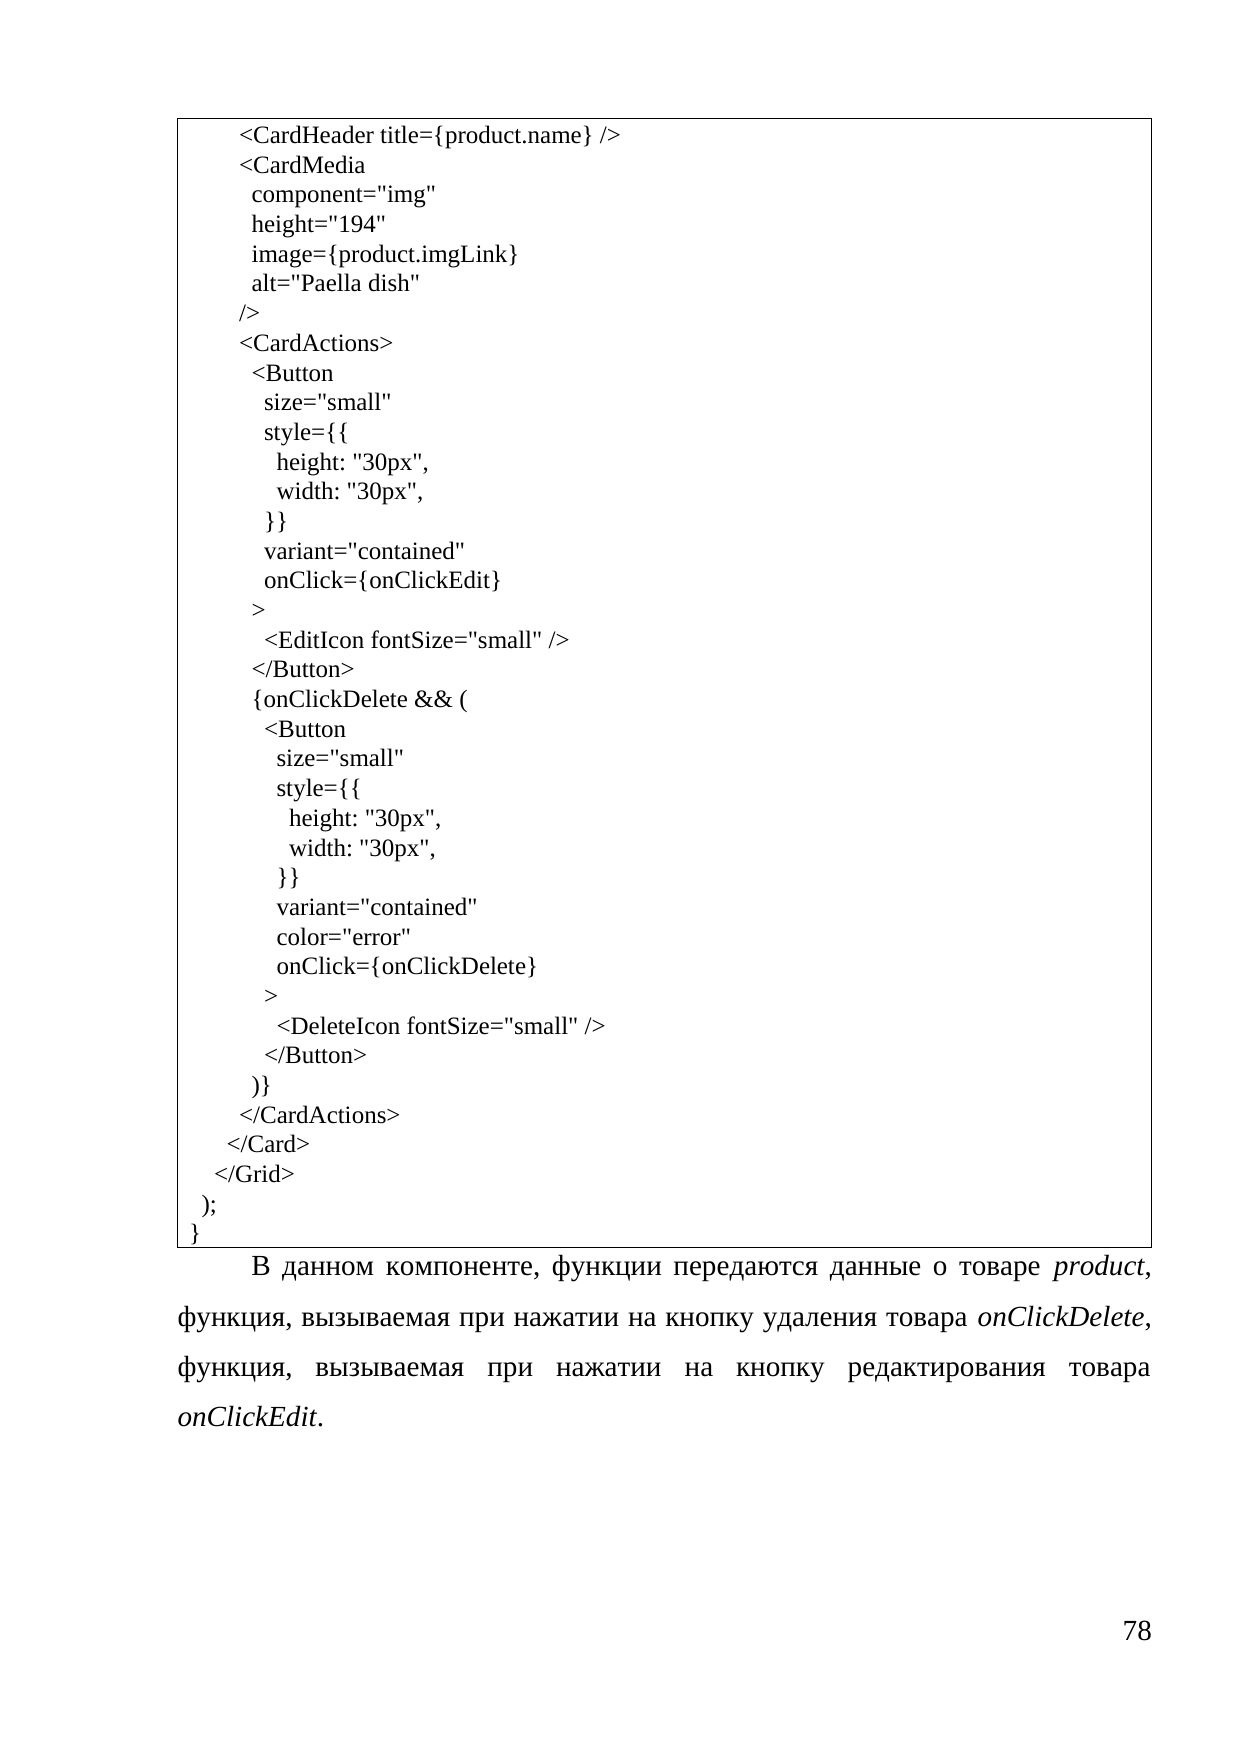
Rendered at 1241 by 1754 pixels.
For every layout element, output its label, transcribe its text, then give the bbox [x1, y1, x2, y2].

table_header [178, 119, 1151, 1247]
text В данном компоненте, функции передаются данные о товаре product, функция, вызываемая при нажатии на кнопку удаления товара onClickDelete, функция, вызываемая при нажатии на кнопку редактирования товара onClickEdit. [177, 1248, 1152, 1433]
